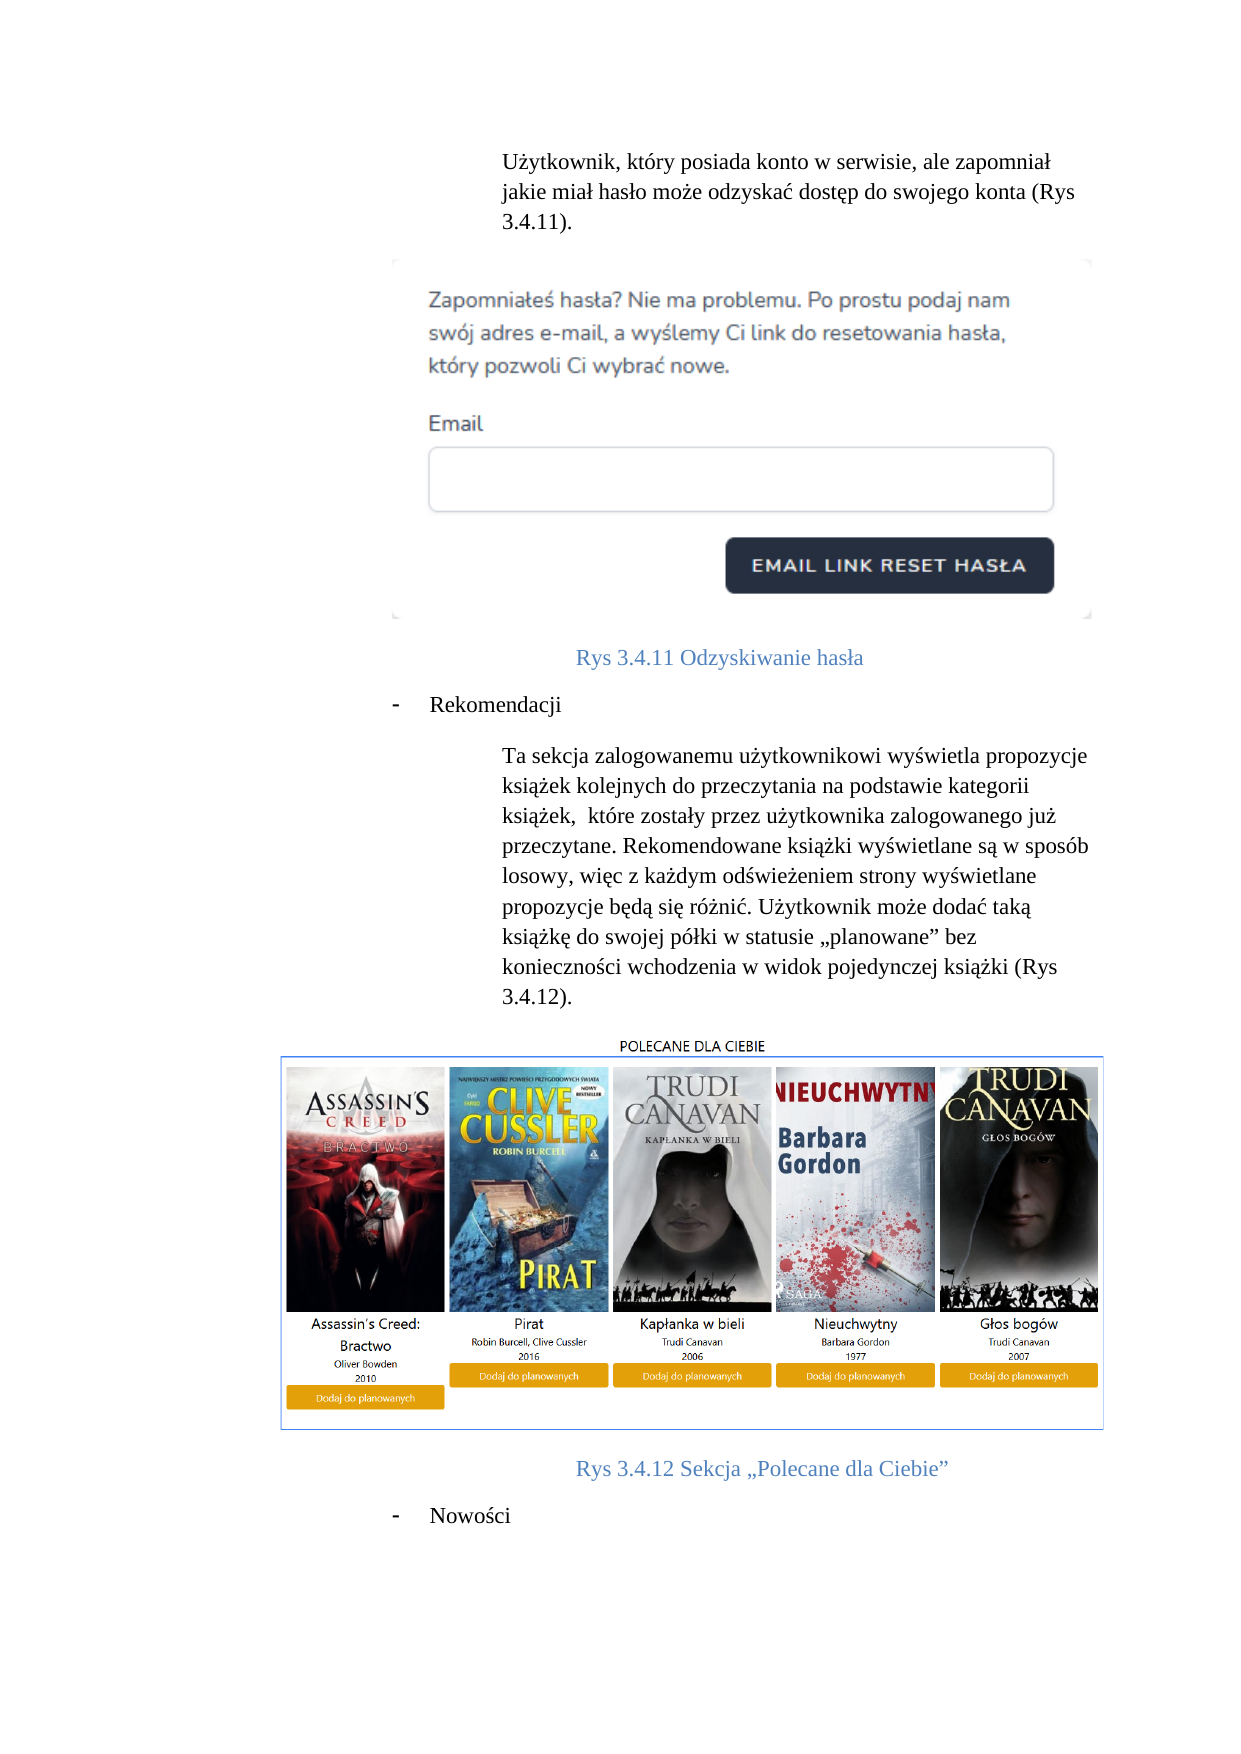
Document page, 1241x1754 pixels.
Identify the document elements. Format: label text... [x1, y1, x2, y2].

text Ta sekcja zalogowanemu użytkownikowi wyświetla propozycje książek kolejnych do przeczytania na podstawie kategorii książek, które zostały przez użytkownika zalogowanego już przeczytane. Rekomendowane książki wyświetlane są w sposób losowy, więc z każdym odświeżeniem strony wyświetlane propozycje będą się różnić. Użytkownik może dodać taką książkę do swojej półki w statusie „planowane” bez konieczności wchodzenia w widok pojedynczej książki (Rys 3.4.12). [502, 742, 1092, 1010]
list Nowości [392, 1502, 1092, 1528]
text Rys 3.4.12 Sekcja „Polecane dla Ciebie” [502, 1455, 1092, 1481]
text Rys 3.4.11 Odzyskiwanie hasła [576, 643, 1092, 670]
picture [391, 259, 1092, 619]
text Użytkownik, który posiada konto w serwisie, ale zapomniał jakie miał hasło może odzyskać dostęp do swojego konta (Rys 3.4.11). [502, 148, 1092, 234]
picture [280, 1034, 1104, 1430]
list Rekomendacji [392, 691, 1092, 717]
